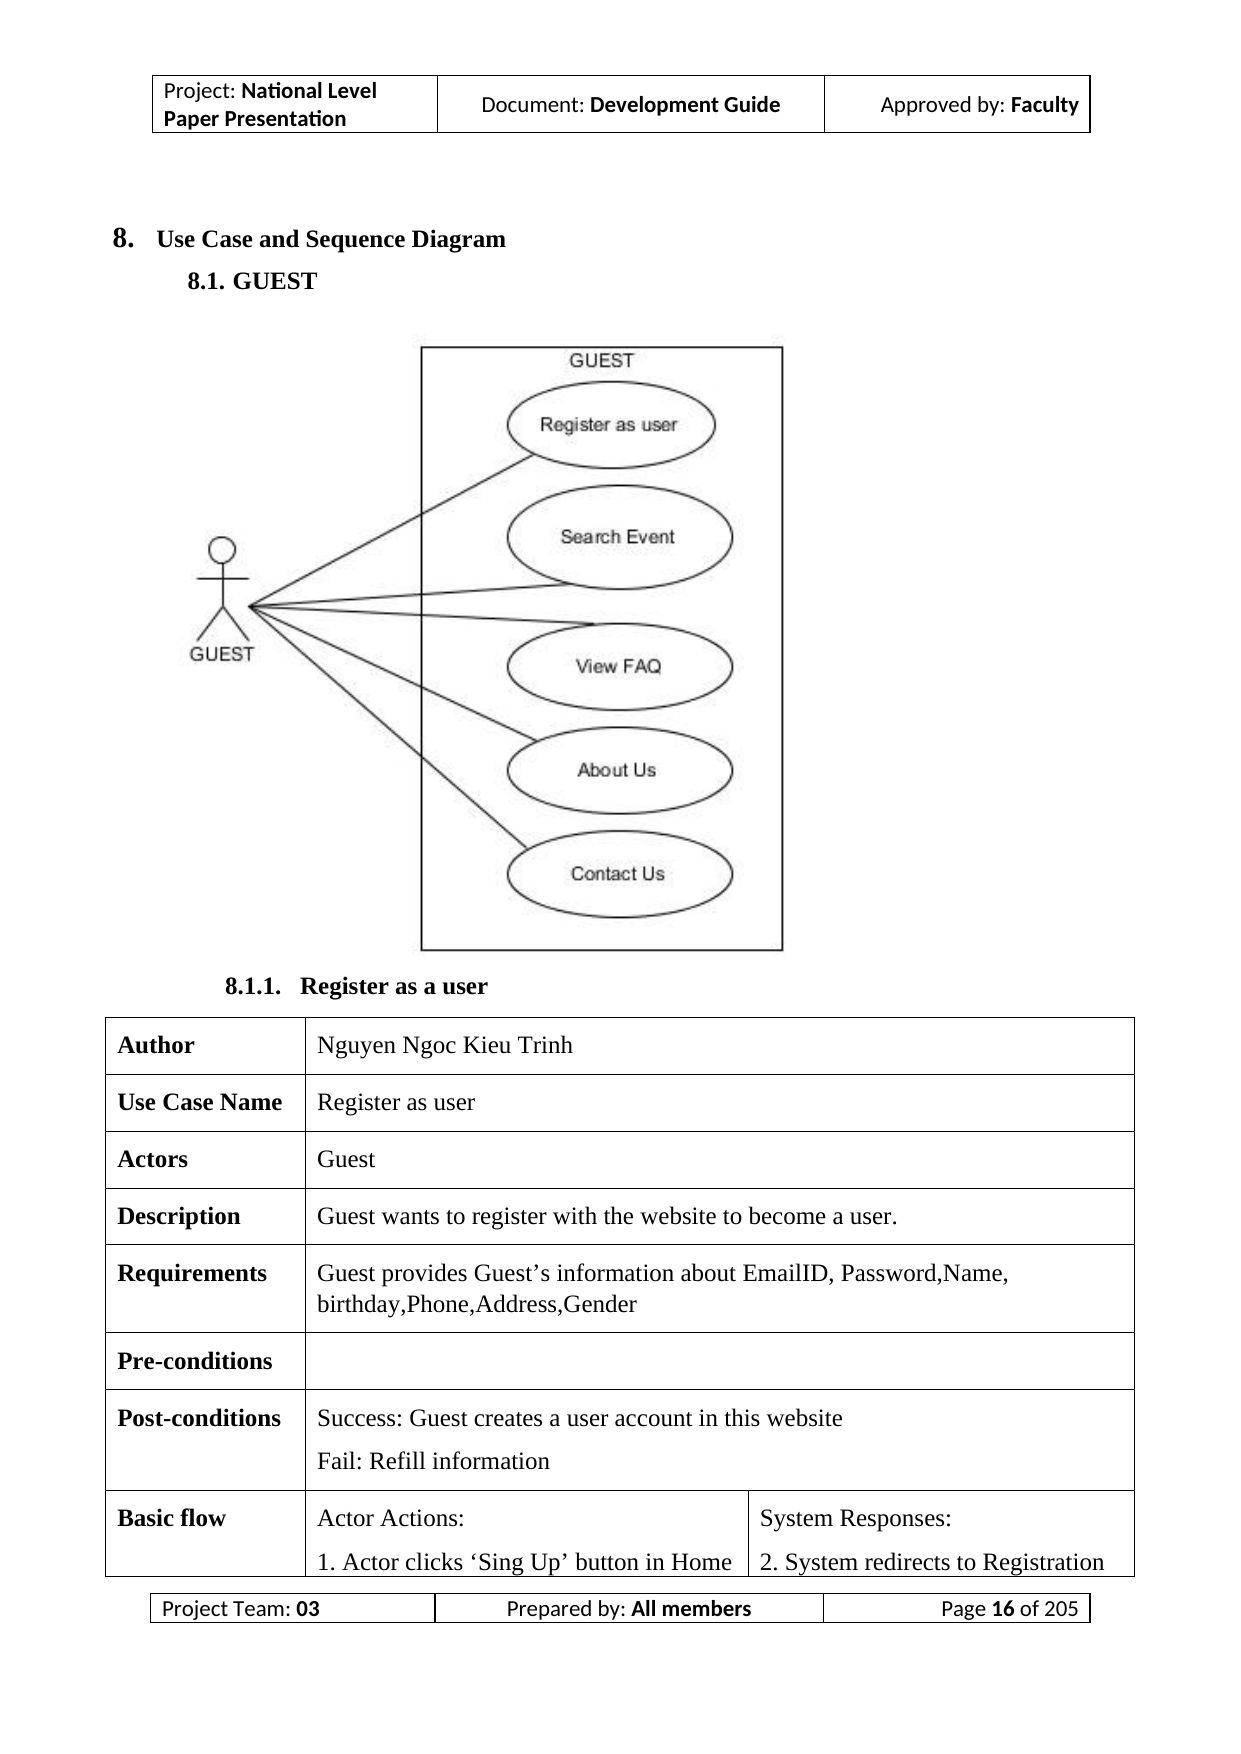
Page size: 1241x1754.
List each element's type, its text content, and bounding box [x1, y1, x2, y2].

table_cell Success: Guest creates a user account in this website Fail: Refill information [306, 1390, 1134, 1490]
table_cell Pre-conditions [106, 1333, 305, 1389]
table_cell Register as user [306, 1075, 1134, 1131]
table_cell Actors [106, 1132, 305, 1187]
table_cell Guest provides Guest’s information about EmailID, Password,Name, birthday,Phone,Address,Gender [306, 1245, 1134, 1332]
table_header Nguyen Ngoc Kieu Trinh [306, 1018, 1134, 1074]
table_cell Use Case Name [106, 1075, 305, 1131]
picture [150, 307, 844, 967]
list Register as a user [225, 971, 1090, 1000]
table_cell Guest wants to register with the website to become a user. [306, 1189, 1134, 1244]
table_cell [306, 1491, 748, 1576]
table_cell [749, 1491, 1134, 1576]
table_cell Description [106, 1189, 305, 1244]
table_header Author [106, 1018, 305, 1074]
table_cell Requirements [106, 1245, 305, 1332]
subtitle GUEST [187, 266, 1090, 295]
table_cell [306, 1333, 1134, 1389]
table_cell Guest [306, 1132, 1134, 1187]
table_cell Post-conditions [106, 1390, 305, 1490]
subtitle Use Case and Sequence Diagram [112, 220, 1090, 254]
table_cell Basic flow [106, 1491, 305, 1576]
